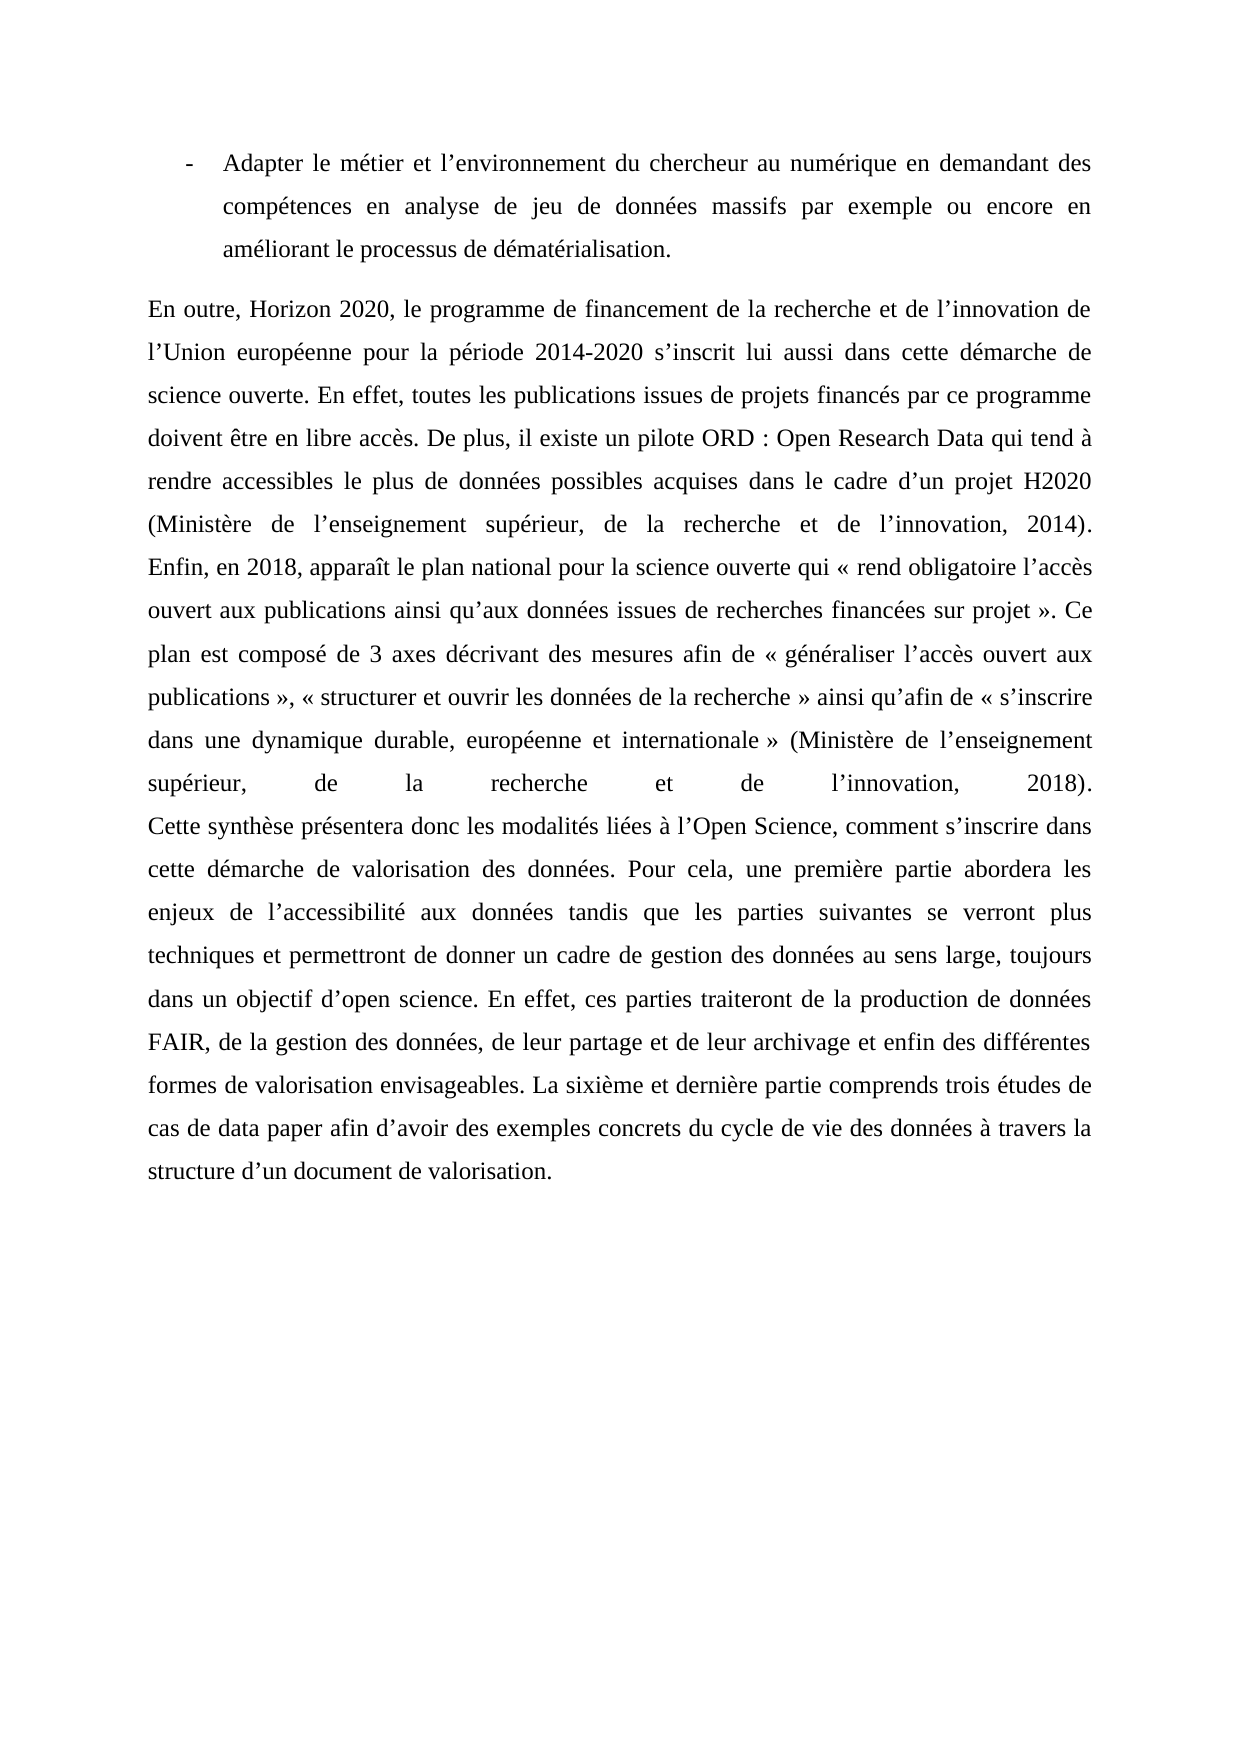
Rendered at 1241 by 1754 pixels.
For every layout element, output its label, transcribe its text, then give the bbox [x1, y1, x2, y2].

list Adapter le métier et l’environnement du chercheur au numérique en demandant des compétences en analyse de jeu de données massifs par exemple ou encore en améliorant le processus de dématérialisation. [185, 148, 1093, 263]
text En outre, Horizon 2020, le programme de financement de la recherche et de l’innovation de l’Union européenne pour la période 2014-2020 s’inscrit lui aussi dans cette démarche de science ouverte. En effet, toutes les publications issues de projets financés par ce programme doivent être en libre accès. De plus, il existe un pilote ORD : Open Research Data qui tend à rendre accessibles le plus de données possibles acquises dans le cadre d’un projet H2020 (Ministère de l’enseignement supérieur, de la recherche et de l’innovation, 2014). Enfin, en 2018, apparaît le plan national pour la science ouverte qui « rend obligatoire l’accès ouvert aux publications ainsi qu’aux données issues de recherches financées sur projet ». Ce plan est composé de 3 axes décrivant des mesures afin de « généraliser l’accès ouvert aux publications », « structurer et ouvrir les données de la recherche » ainsi qu’afin de « s’inscrire dans une dynamique durable, européenne et internationale » (Ministère de l’enseignement supérieur, de la recherche et de l’innovation, 2018). Cette synthèse présentera donc les modalités liées à l’Open Science, comment s’inscrire dans cette démarche de valorisation des données. Pour cela, une première partie abordera les enjeux de l’accessibilité aux données tandis que les parties suivantes se verront plus techniques et permettront de donner un cadre de gestion des données au sens large, toujours dans un objectif d’open science. En effet, ces parties traiteront de la production de données FAIR, de la gestion des données, de leur partage et de leur archivage et enfin des différentes formes de valorisation envisageables. La sixième et dernière partie comprends trois études de cas de data paper afin d’avoir des exemples concrets du cycle de vie des données à travers la structure d’un document de valorisation. [148, 294, 1093, 1185]
